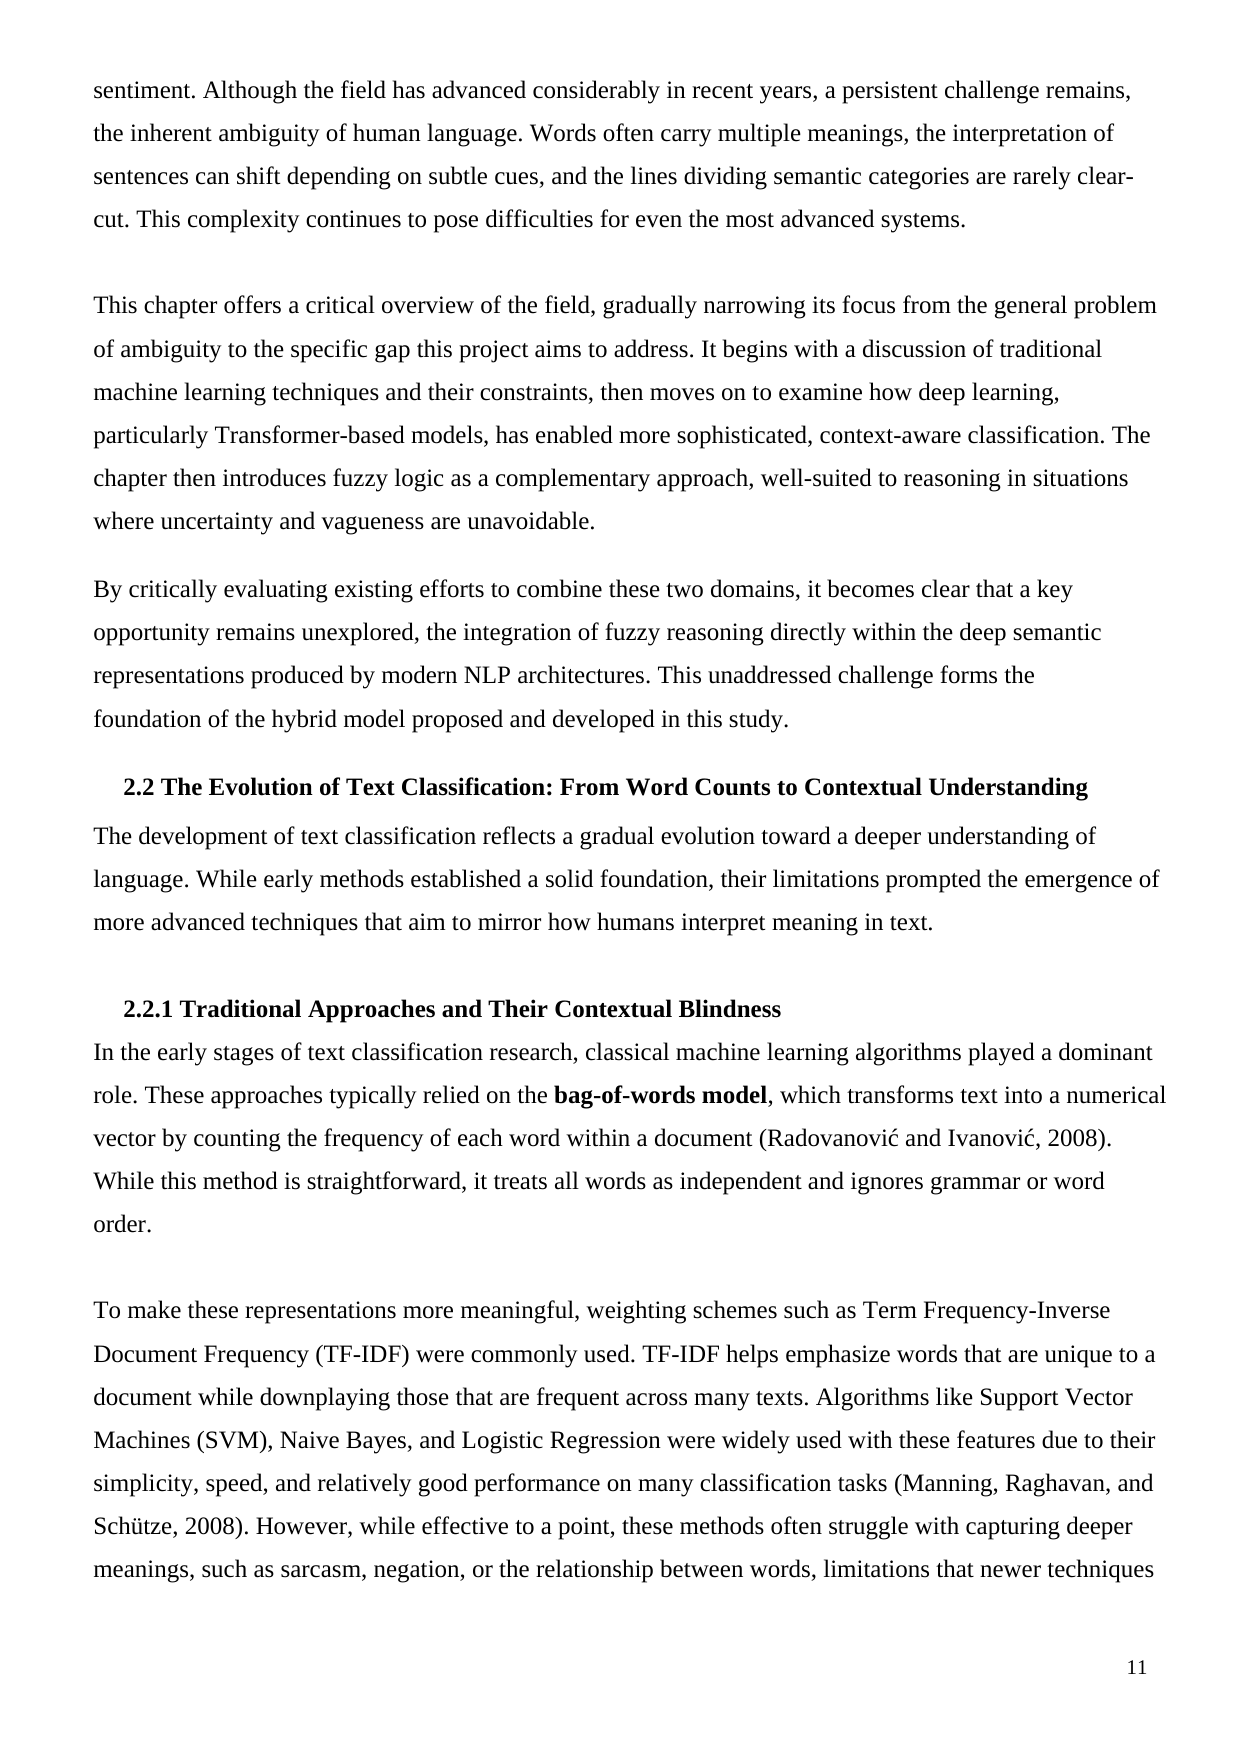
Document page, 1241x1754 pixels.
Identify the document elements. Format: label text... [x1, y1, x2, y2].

subtitle 2.2.1 Traditional Approaches and Their Contextual Blindness [93, 994, 1168, 1022]
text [93, 75, 1168, 233]
text In the early stages of text classification research, classical machine learning algorithms played a dominant role. These approaches typically relied on the bag-of-words model, which transforms text into a numerical vector by counting the frequency of each word within a document (Radovanović and Ivanović, 2008). While this method is straightforward, it treats all words as independent and ignores grammar or word order. [93, 1037, 1168, 1238]
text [93, 1296, 1168, 1583]
text This chapter offers a critical overview of the field, gradually narrowing its focus from the general problem of ambiguity to the specific gap this project aims to address. It begins with a discussion of traditional machine learning techniques and their constraints, then moves on to examine how deep learning, particularly Transformer-based models, has enabled more sophisticated, context-aware classification. The chapter then introduces fuzzy logic as a complementary approach, well-suited to reasoning in situations where uncertainty and vagueness are unavoidable. [93, 291, 1168, 535]
text The development of text classification reflects a gradual evolution toward a deeper understanding of language. While early methods established a solid foundation, their limitations prompted the emergence of more advanced techniques that aim to mirror how humans interpret meaning in text. [93, 821, 1168, 936]
subtitle 2.2 The Evolution of Text Classification: From Word Counts to Contextual Understanding [123, 772, 1168, 801]
text By critically evaluating existing efforts to combine these two domains, it becomes clear that a key opportunity remains unexplored, the integration of fuzzy reasoning directly within the deep semantic representations produced by modern NLP architectures. This unaddressed challenge forms the foundation of the hybrid model proposed and developed in this study. [93, 574, 1147, 732]
